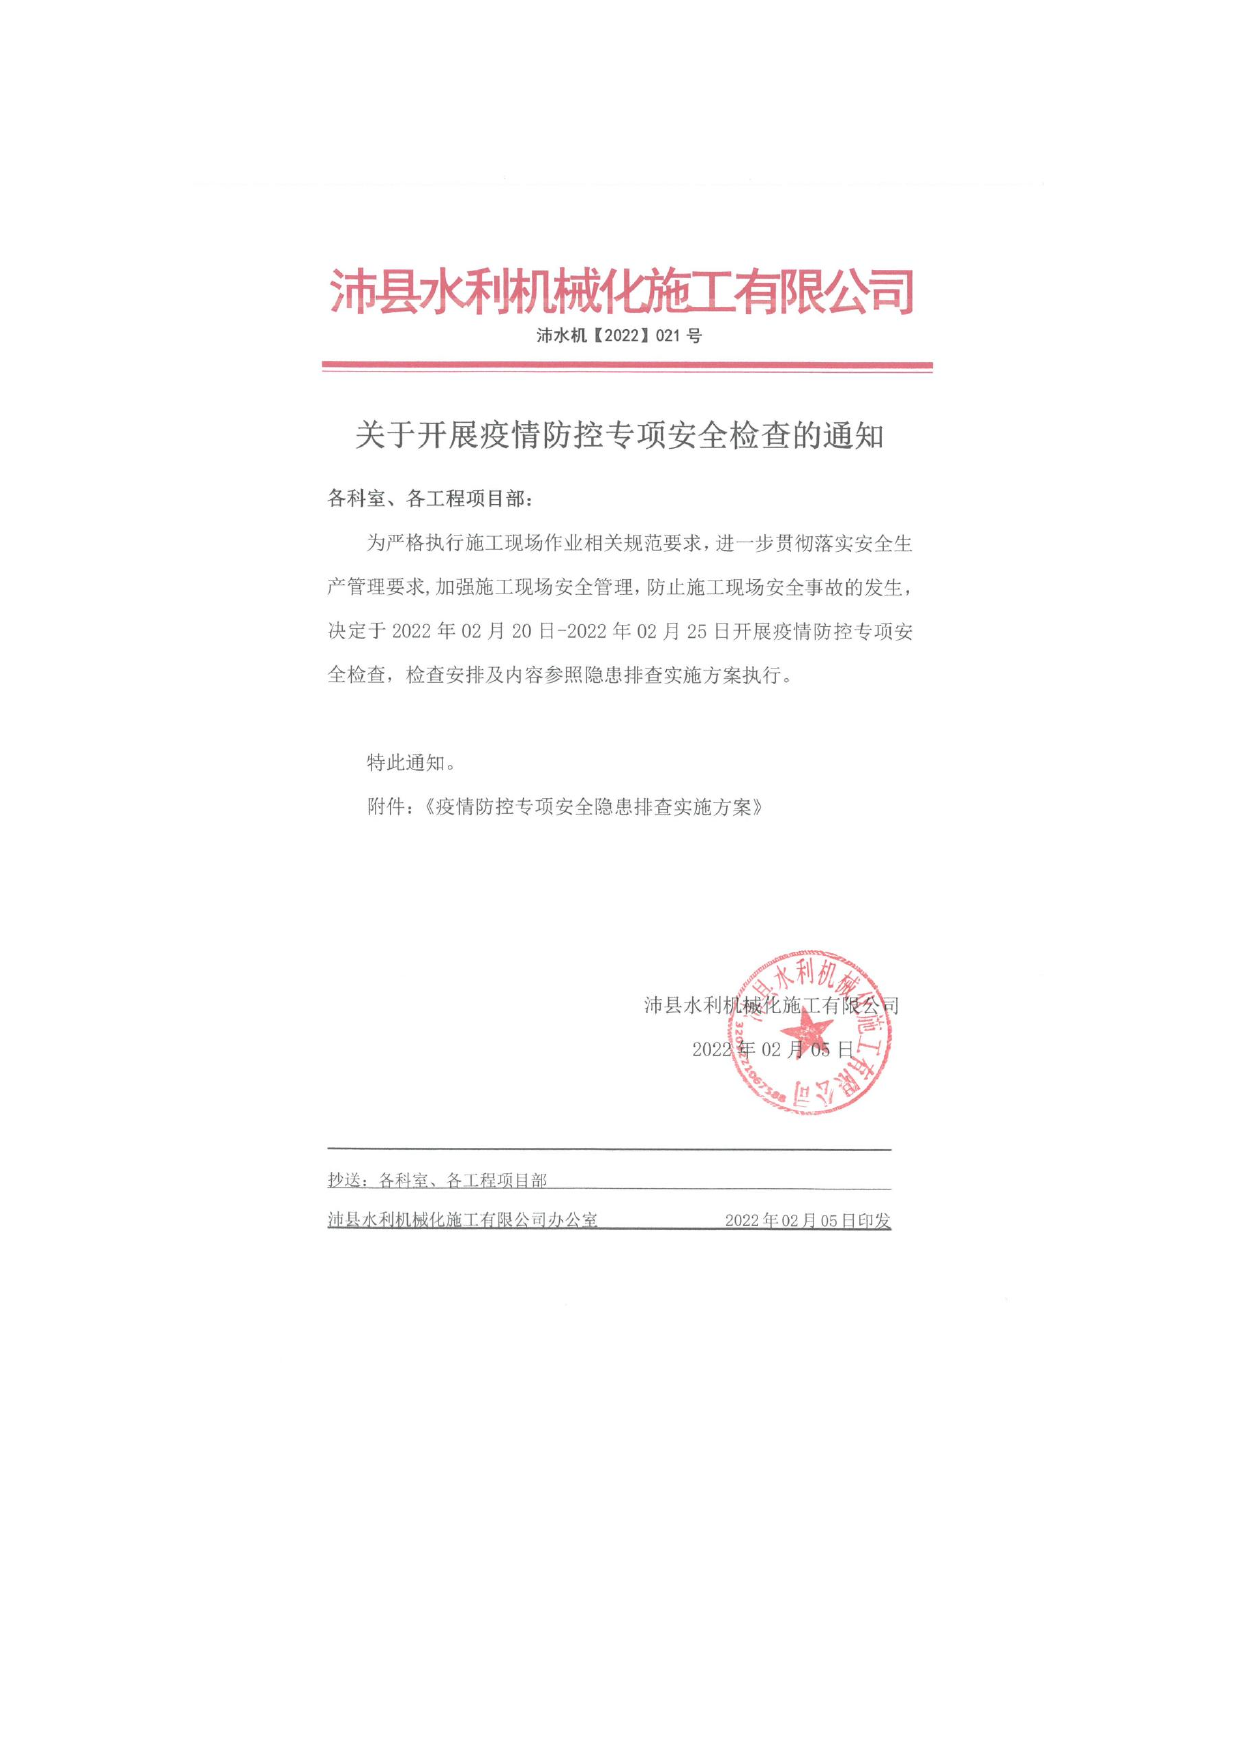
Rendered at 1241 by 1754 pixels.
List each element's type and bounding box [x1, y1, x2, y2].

picture [187, 162, 1052, 1385]
